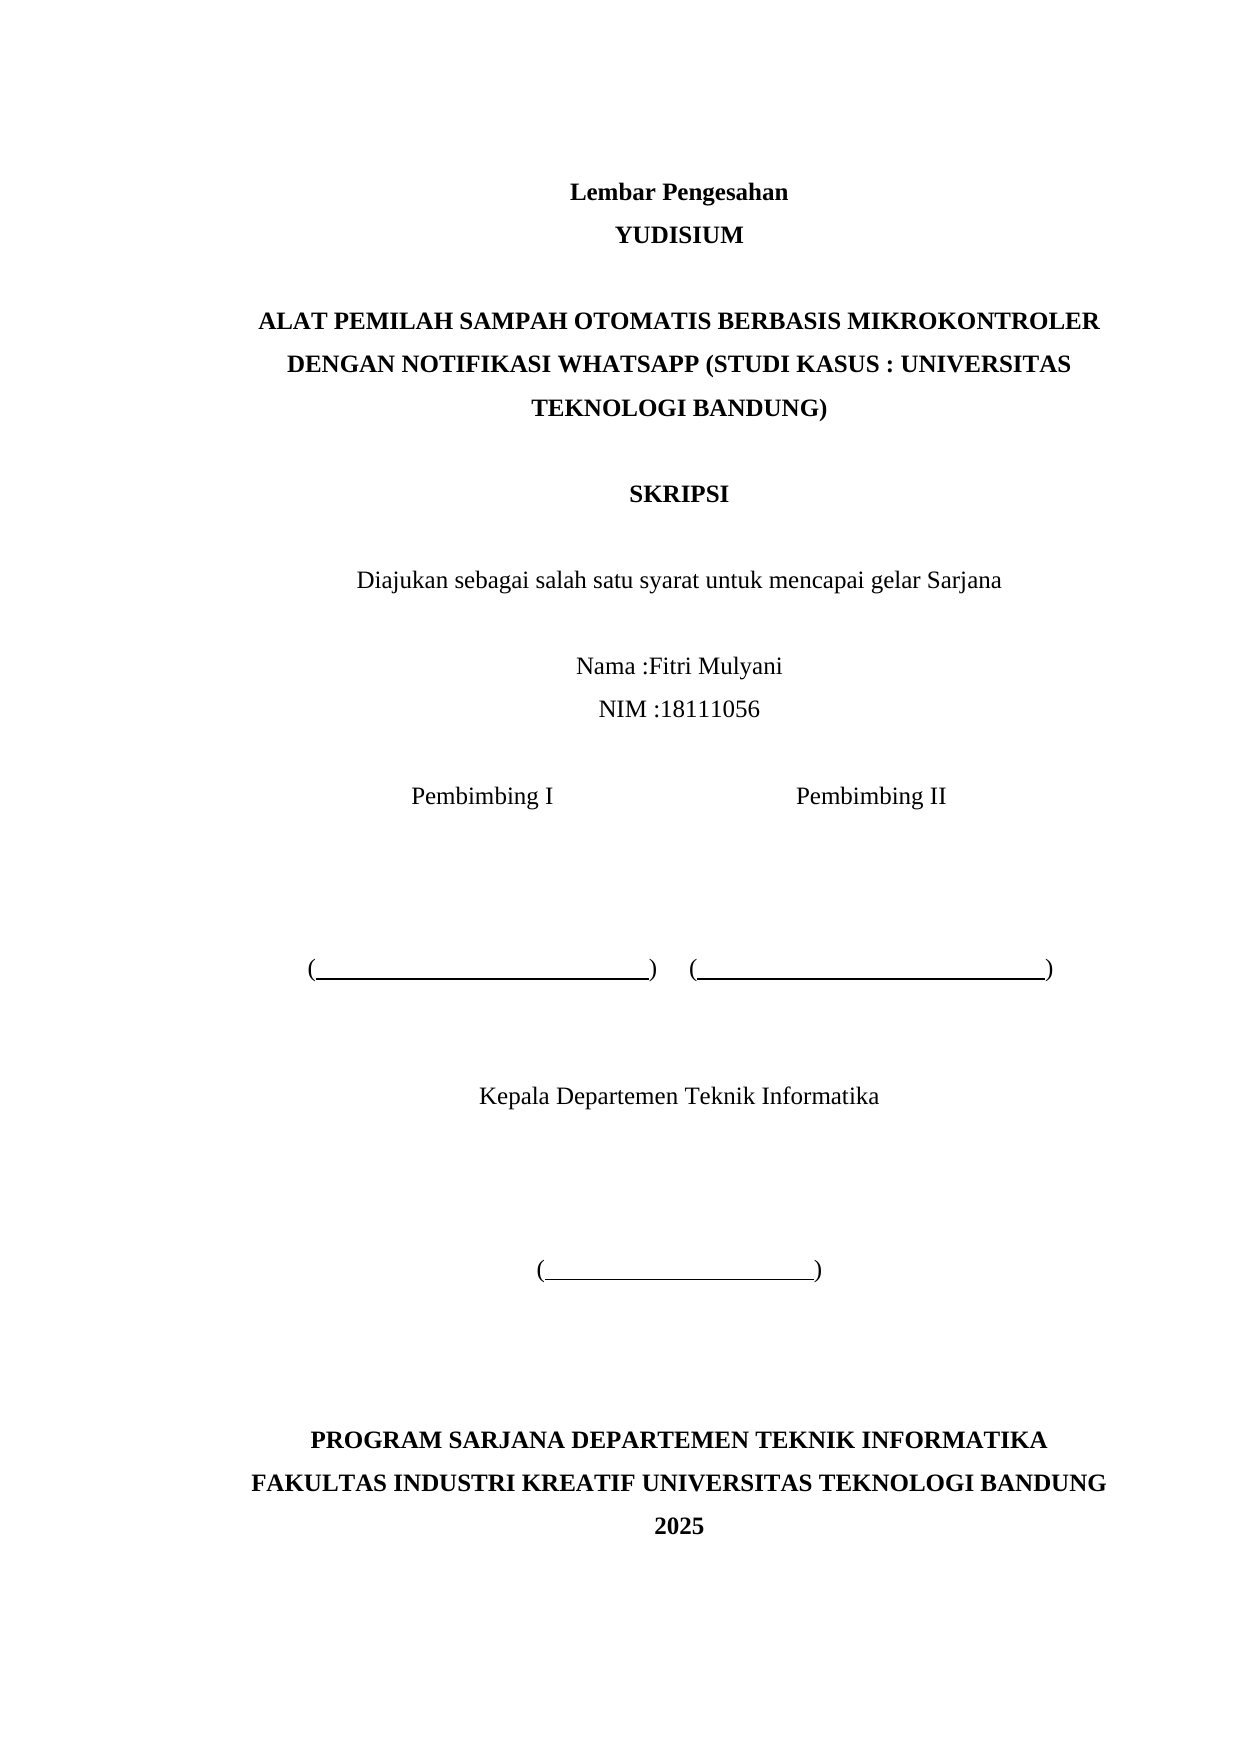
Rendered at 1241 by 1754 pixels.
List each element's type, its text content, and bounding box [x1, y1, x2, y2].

text NIM :18111056 [236, 694, 1122, 723]
text Nama :Fitri Mulyani [236, 651, 1122, 680]
text Lembar Pengesahan [236, 177, 1122, 206]
table_header Pembimbing II ( ) [674, 781, 1068, 995]
text SKRIPSI [236, 479, 1122, 508]
table_cell Kepala Departemen Teknik Informatika ( ) [290, 995, 1068, 1296]
text Diajukan sebagai salah satu syarat untuk mencapai gelar Sarjana [236, 565, 1122, 594]
text YUDISIUM [236, 220, 1122, 249]
table_header Pembimbing I ( ) [290, 781, 674, 995]
text PROGRAM SARJANA DEPARTEMEN TEKNIK INFORMATIKA [236, 1425, 1122, 1454]
text 2025 [236, 1511, 1122, 1540]
text FAKULTAS INDUSTRI KREATIF UNIVERSITAS TEKNOLOGI BANDUNG [236, 1468, 1122, 1497]
text ALAT PEMILAH SAMPAH OTOMATIS BERBASIS MIKROKONTROLER DENGAN NOTIFIKASI WHATSAPP (STUDI KASUS : UNIVERSITAS TEKNOLOGI BANDUNG) [236, 306, 1122, 421]
